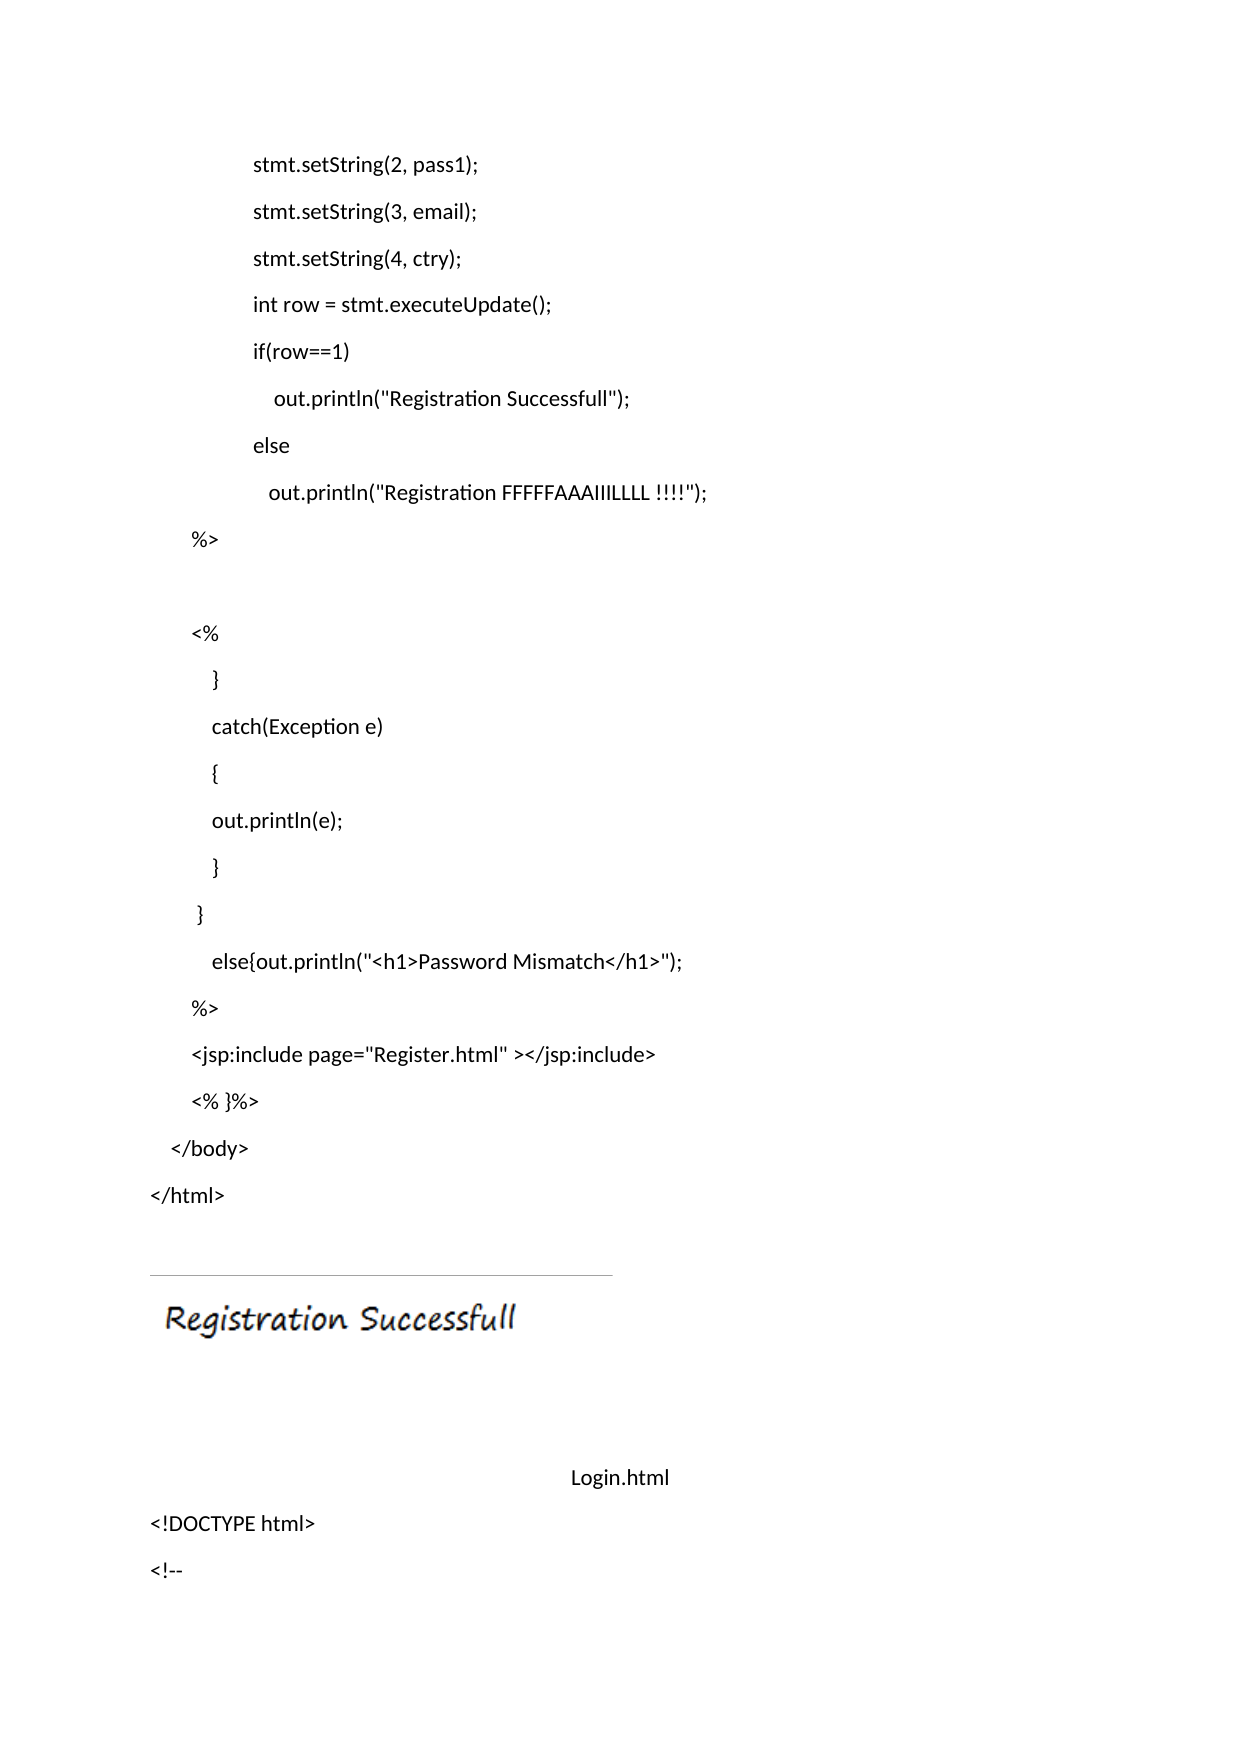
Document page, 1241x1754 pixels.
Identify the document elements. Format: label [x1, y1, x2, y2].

picture [150, 1275, 613, 1444]
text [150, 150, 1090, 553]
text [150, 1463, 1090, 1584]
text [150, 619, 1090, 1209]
